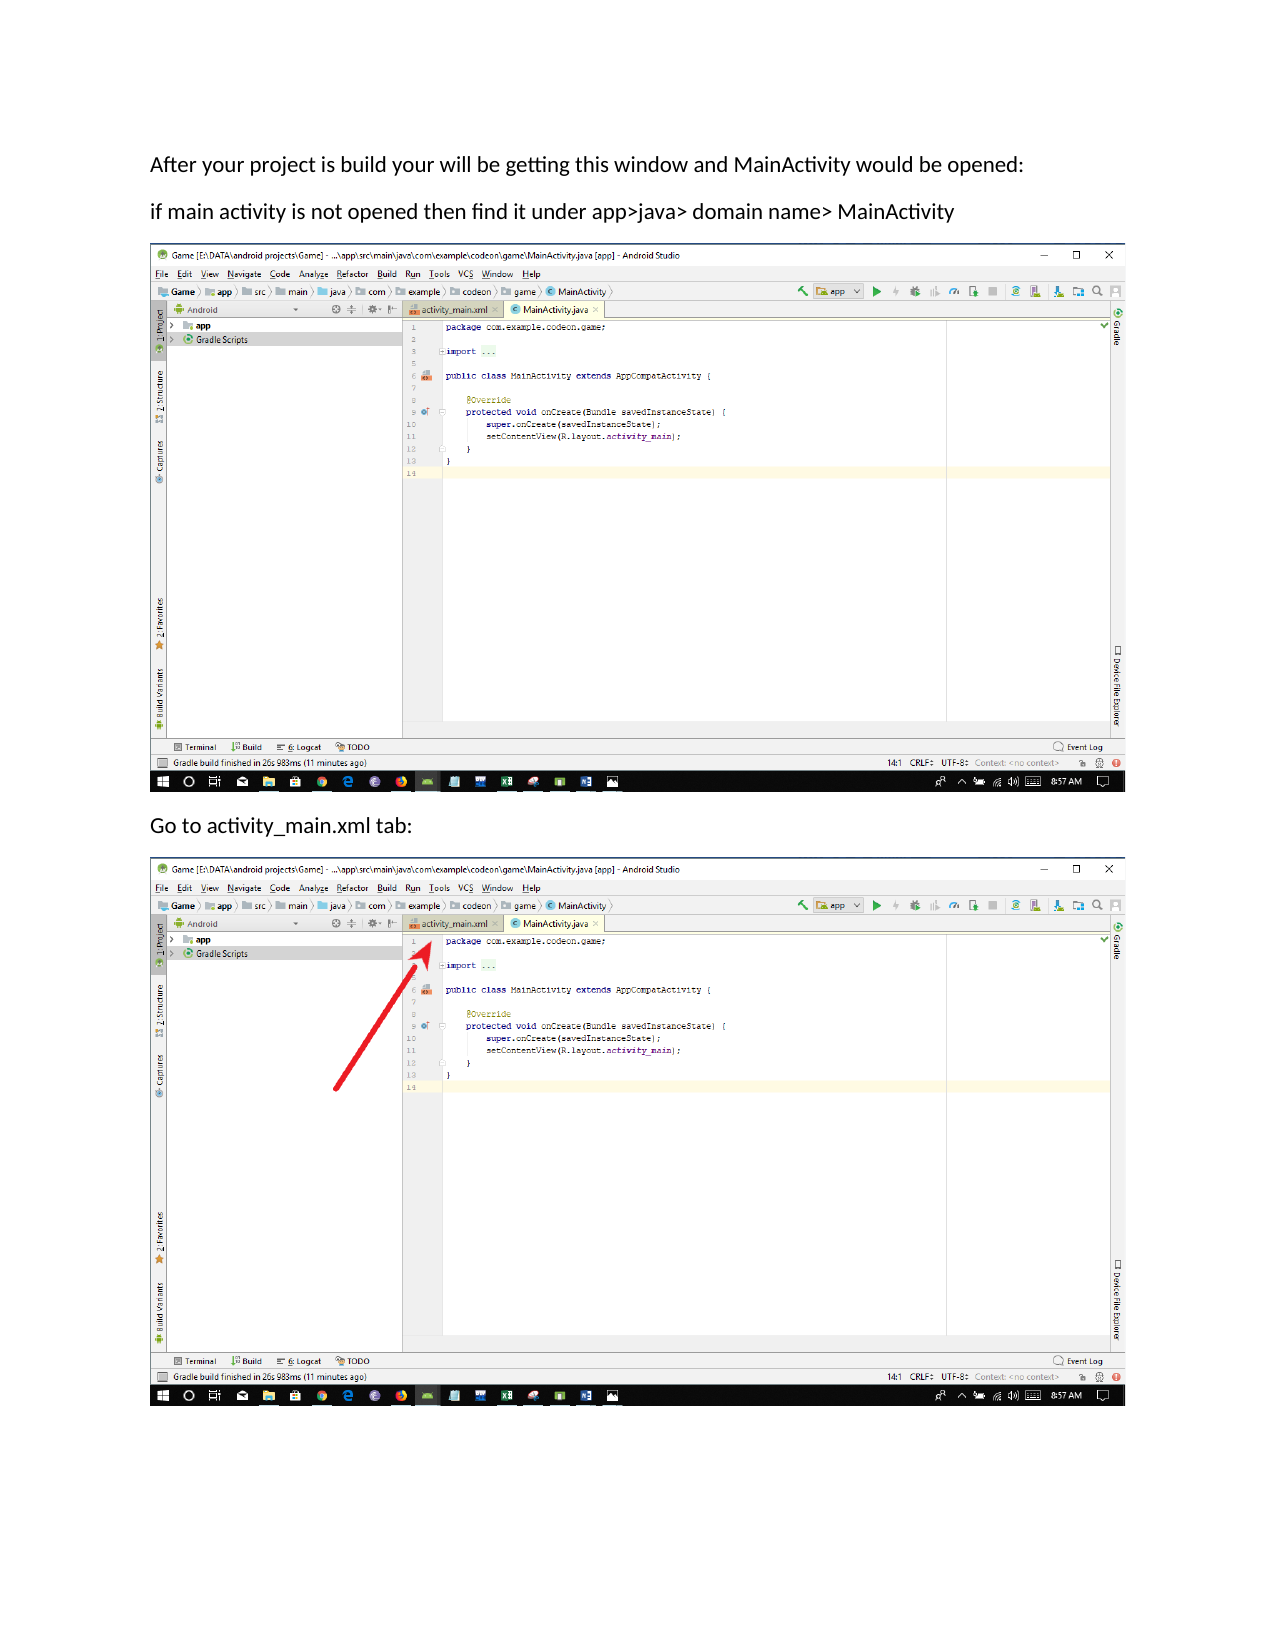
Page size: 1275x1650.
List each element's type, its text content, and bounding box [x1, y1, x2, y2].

text Go to activity_main.xml tab: [150, 811, 1125, 839]
text After your project is build your will be getting this window and MainActivity would be opened: [150, 150, 1125, 178]
picture [150, 243, 1125, 792]
picture [150, 857, 1125, 1406]
text if main activity is not opened then find it under app>java> domain name> MainActivity [150, 197, 1125, 225]
